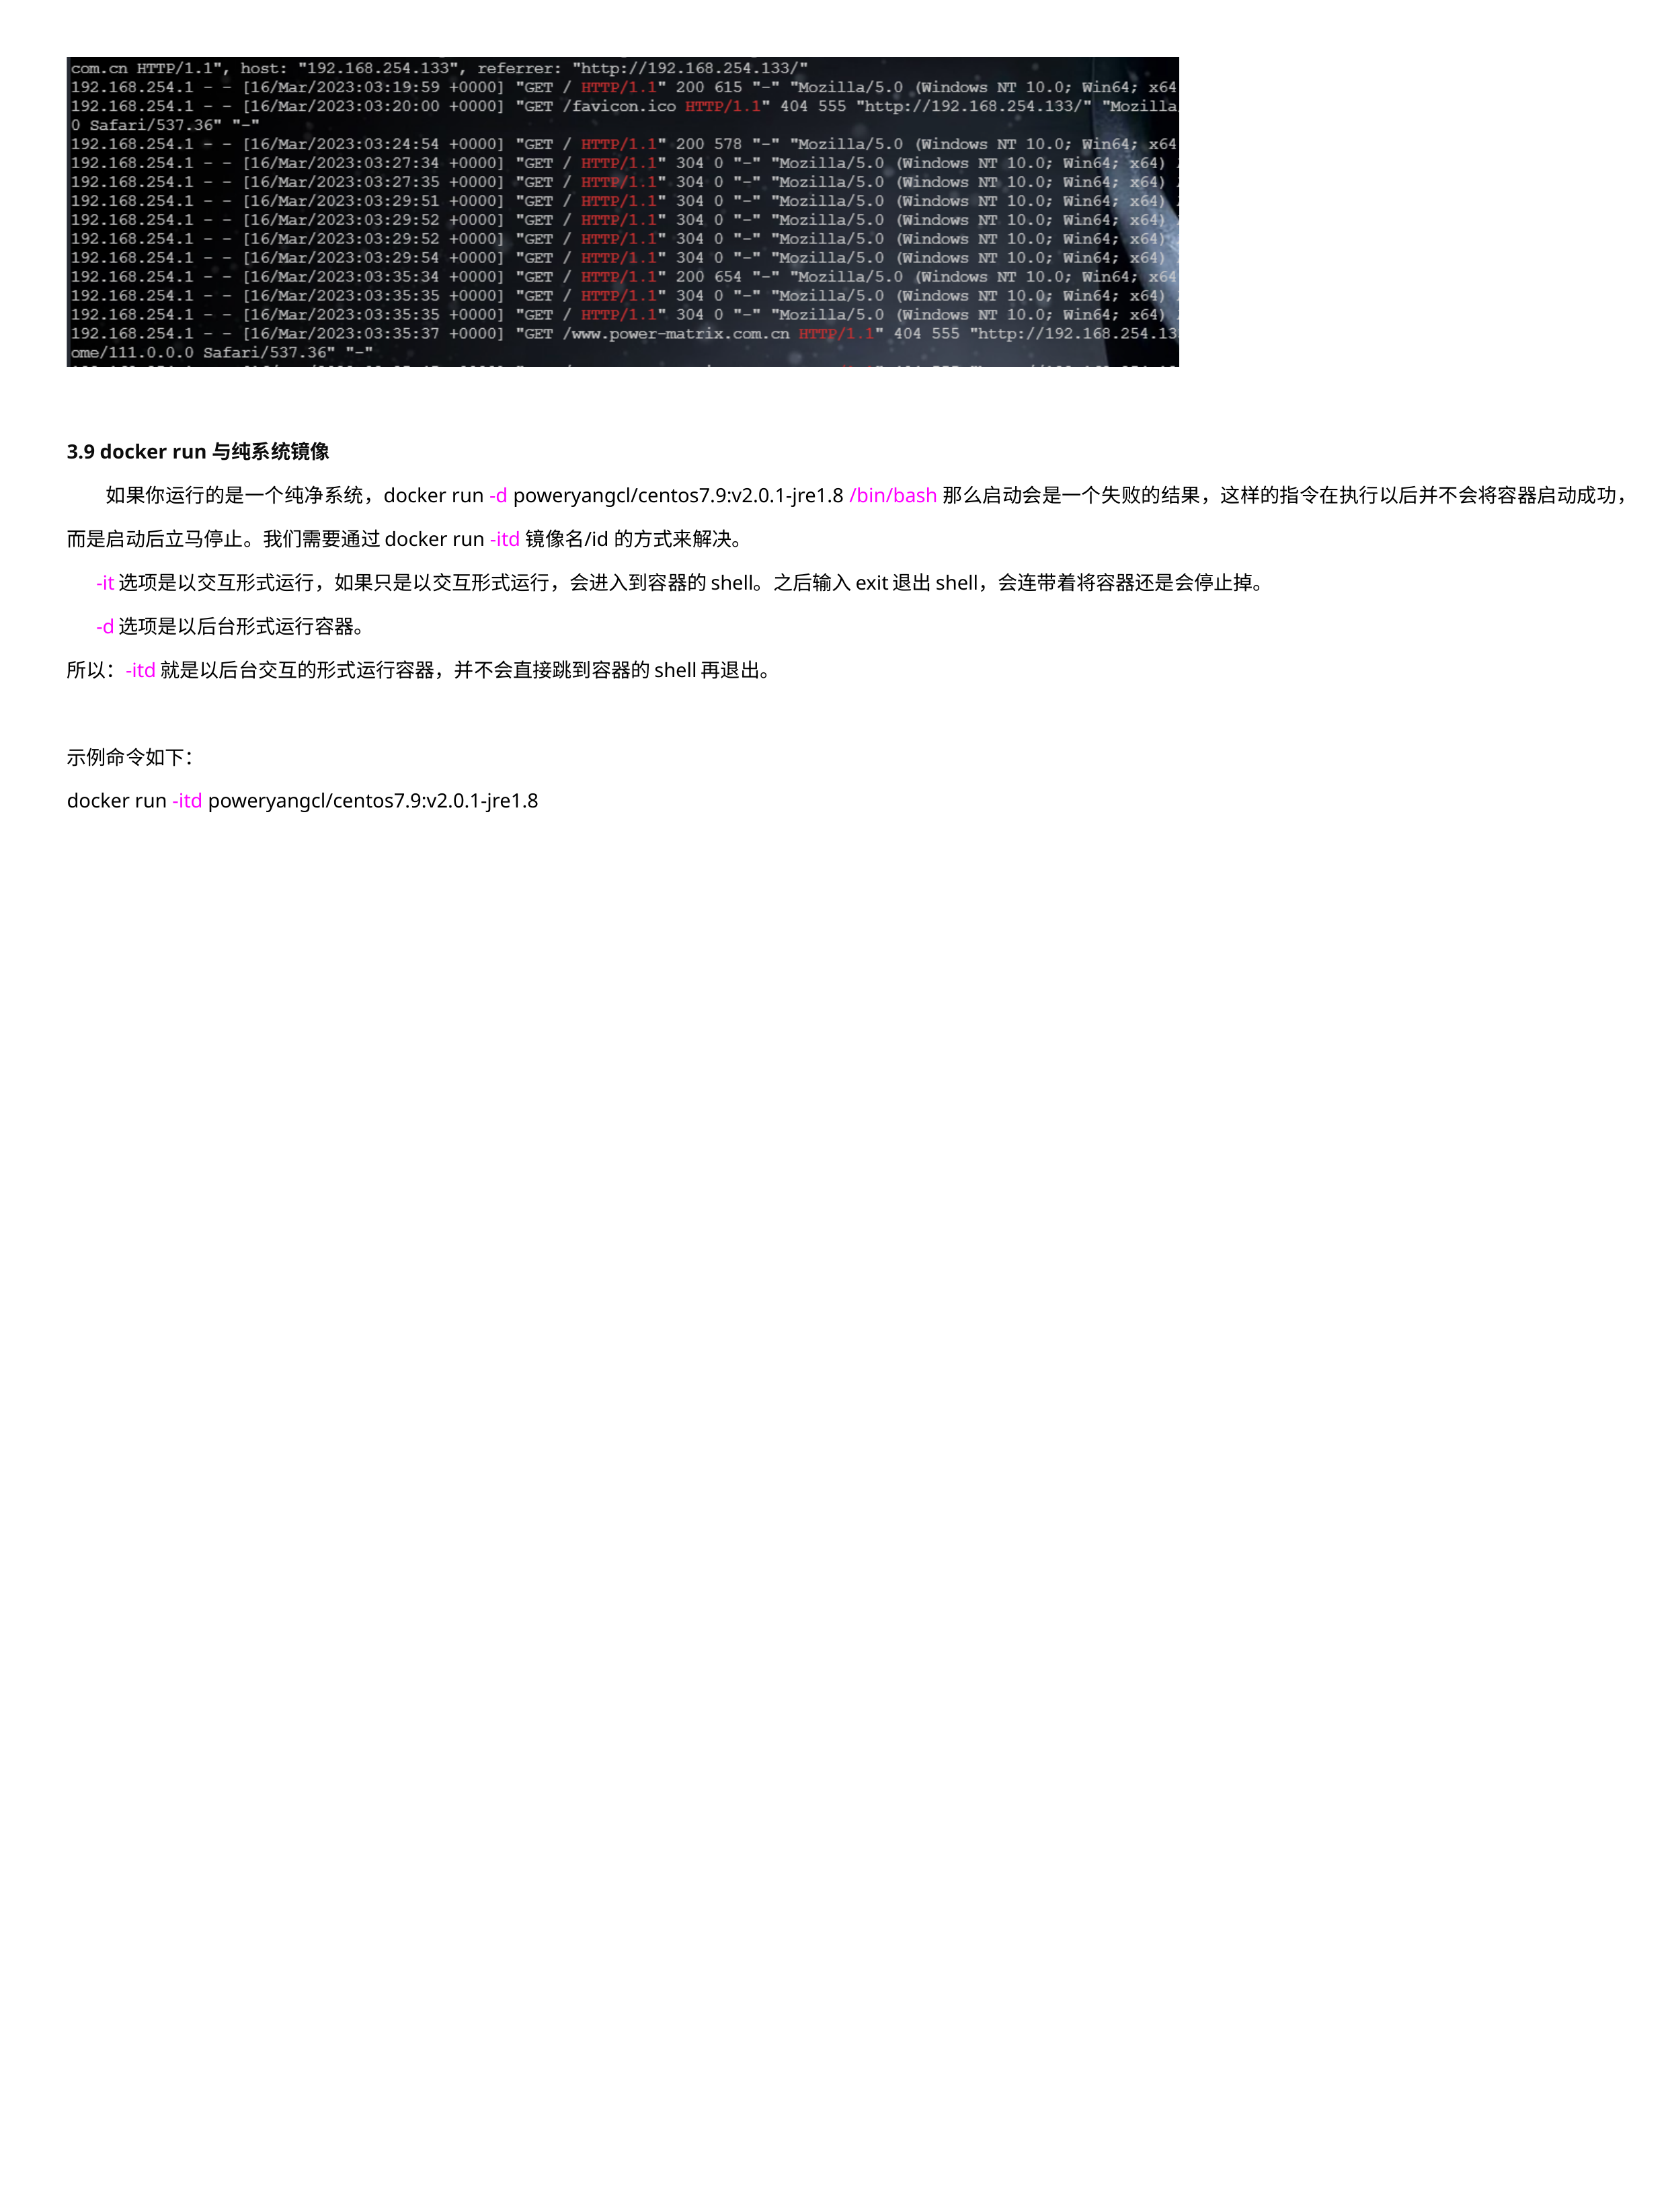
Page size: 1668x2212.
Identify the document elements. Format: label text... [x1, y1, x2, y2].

text 3.9 docker run 与纯系统镜像 [67, 428, 1617, 472]
text 所以：-itd就是以后台交互的形式运行容器，并不会直接跳到容器的shell再退出。 [67, 647, 1617, 690]
text 如果你运行的是一个纯净系统，docker run -d poweryangcl/centos7.9:v2.0.1-jre1.8 /bin/bash 那么启动会是一个失败的结果，这样的指令在执行以后并不会将容器启动成功，而是启动后立马停止。我们需要通过docker run -itd 镜像名/id 的方式来解决。 [67, 472, 1617, 559]
picture [67, 57, 1179, 367]
text -it选项是以交互形式运行，如果只是以交互形式运行，会进入到容器的shell。之后输入exit退出shell，会连带着将容器还是会停止掉。 [67, 559, 1617, 603]
text 示例命令如下： [67, 734, 1617, 778]
text docker run -itd poweryangcl/centos7.9:v2.0.1-jre1.8 [67, 778, 1617, 822]
text -d选项是以后台形式运行容器。 [67, 603, 1617, 647]
